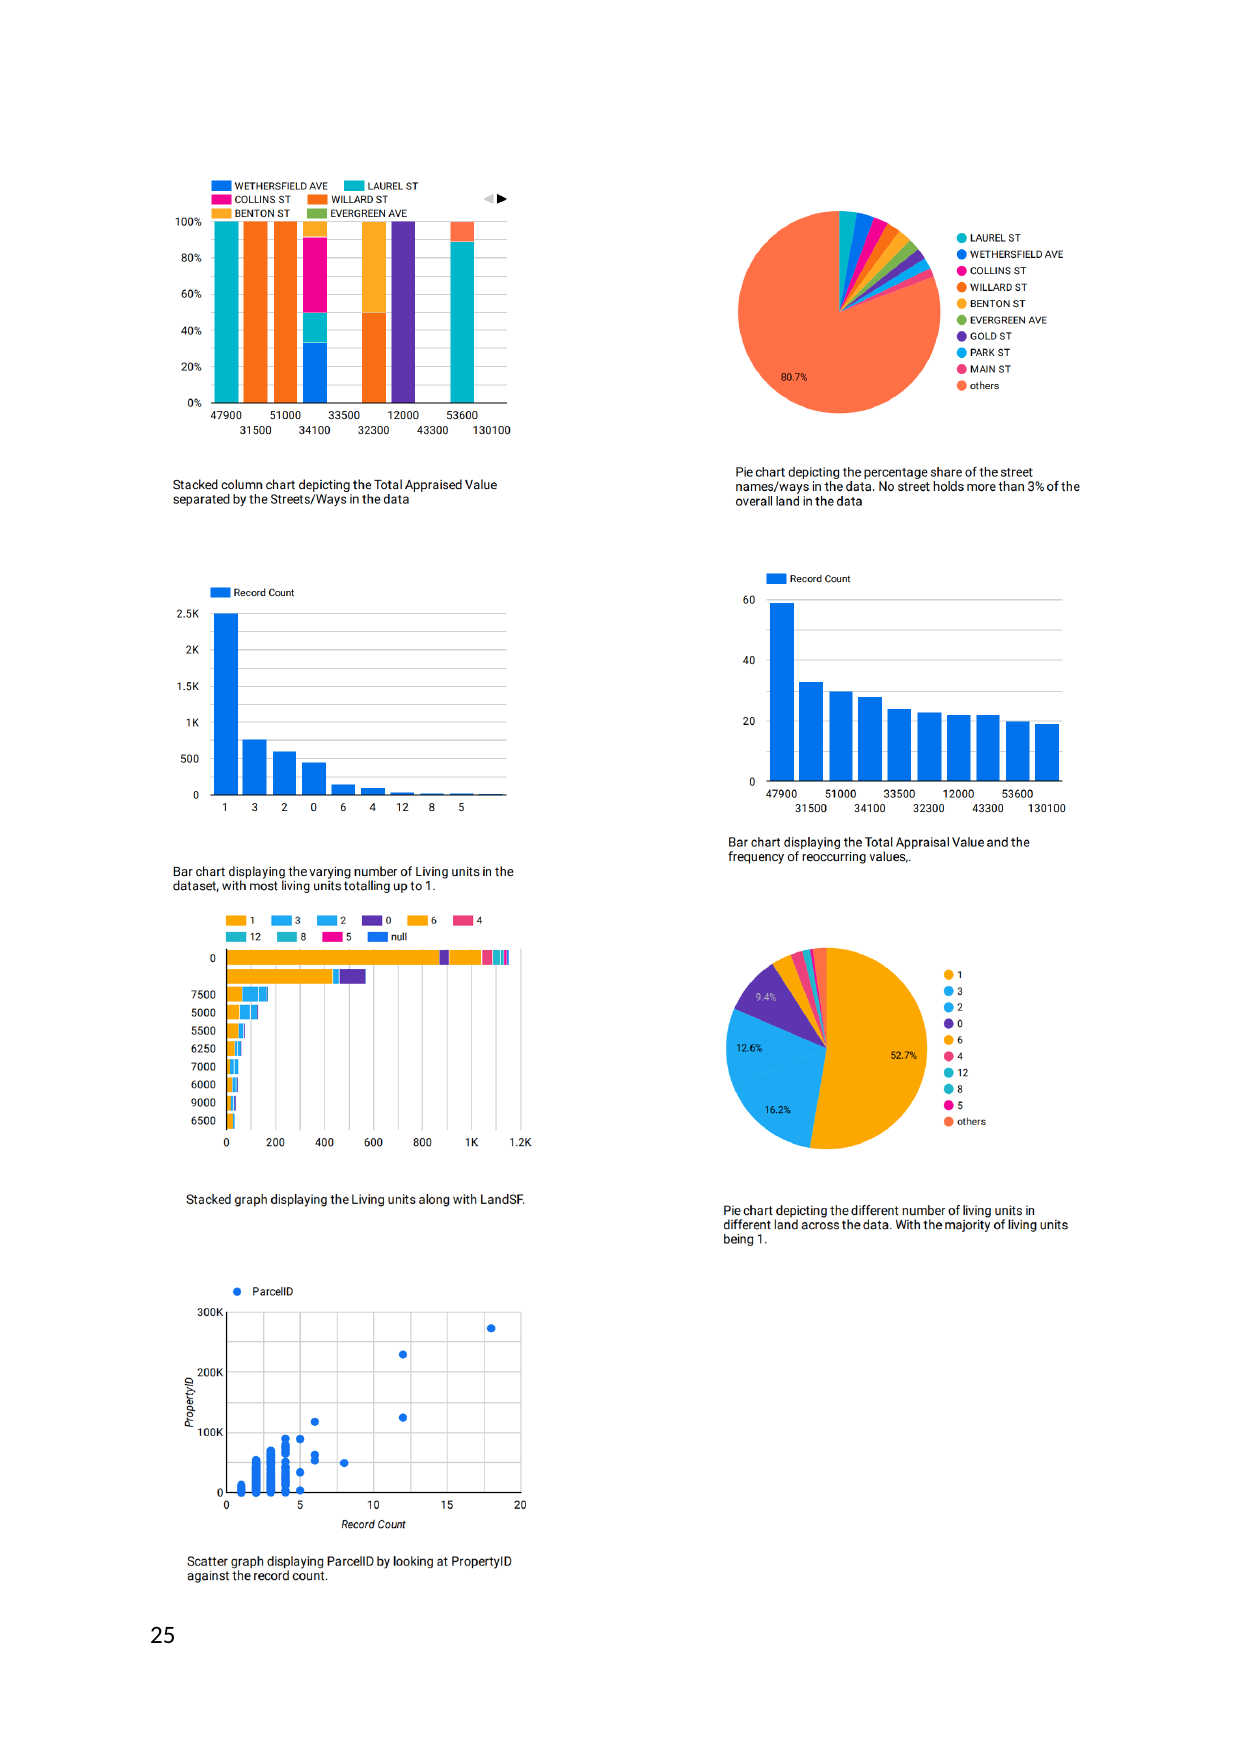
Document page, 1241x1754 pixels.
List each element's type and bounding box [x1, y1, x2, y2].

picture [150, 150, 1091, 1604]
